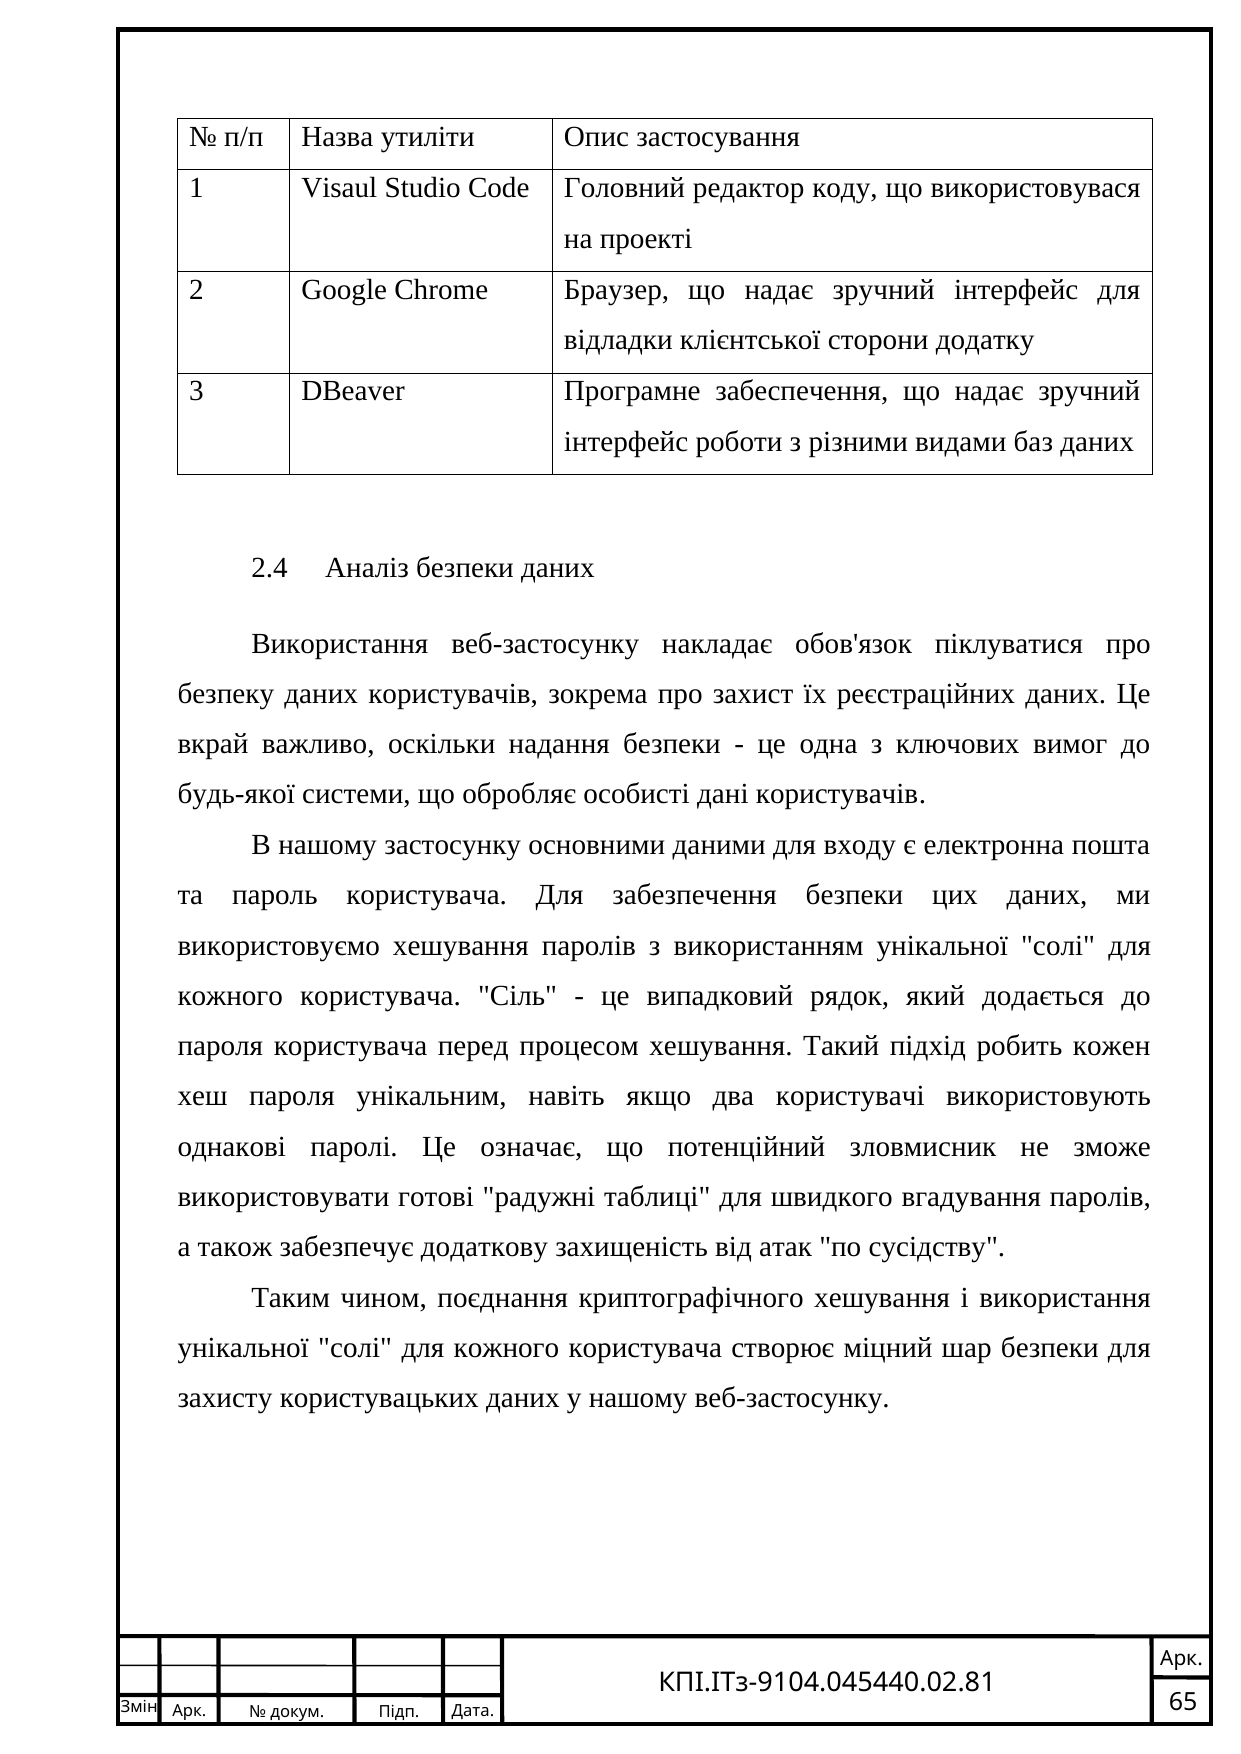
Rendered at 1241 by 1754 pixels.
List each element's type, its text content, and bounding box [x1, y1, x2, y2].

text Таким чином, поєднання криптографічного хешування і використання унікальної "солі" для кожного користувача створює міцний шар безпеки для захисту користувацьких даних у нашому веб-застосунку. [177, 1280, 1152, 1414]
text В нашому застосунку основними даними для входу є електронна пошта та пароль користувача. Для забезпечення безпеки цих даних, ми використовуємо хешування паролів з використанням унікальної "солі" для кожного користувача. "Сіль" - це випадковий рядок, який додається до пароля користувача перед процесом хешування. Такий підхід робить кожен хеш пароля унікальним, навіть якщо два користувачі використовують однакові паролі. Це означає, що потенційний зловмисник не зможе використовувати готові "радужні таблиці" для швидкого вгадування паролів, а також забезпечує додаткову захищеність від атак "по сусідству". [177, 827, 1152, 1263]
table_cell 1 [178, 170, 289, 271]
table_cell Програмне забеспечення, що надає зручний інтерфейс роботи з різними видами баз даних [553, 374, 1152, 474]
table_cell 2 [178, 272, 289, 372]
table_cell DBeaver [290, 374, 552, 474]
table_header № п/п [178, 119, 289, 169]
table_header Опис застосування [553, 119, 1152, 169]
table_cell Google Chrome [290, 272, 552, 372]
subtitle Аналіз безпеки даних [251, 550, 1152, 584]
table_header Назва утиліти [290, 119, 552, 169]
table_cell 3 [178, 374, 289, 474]
table_cell Visaul Studio Code [290, 170, 552, 271]
table_cell Браузер, що надає зручний інтерфейс для відладки клієнтської сторони додатку [553, 272, 1152, 372]
text Використання веб-застосунку накладає обов'язок піклуватися про безпеку даних користувачів, зокрема про захист їх реєстраційних даних. Це вкрай важливо, оскільки надання безпеки - це одна з ключових вимог до будь-якої системи, що обробляє особисті дані користувачів. [177, 626, 1152, 810]
table_cell Головний редактор коду, що використовувася на проекті [553, 170, 1152, 271]
